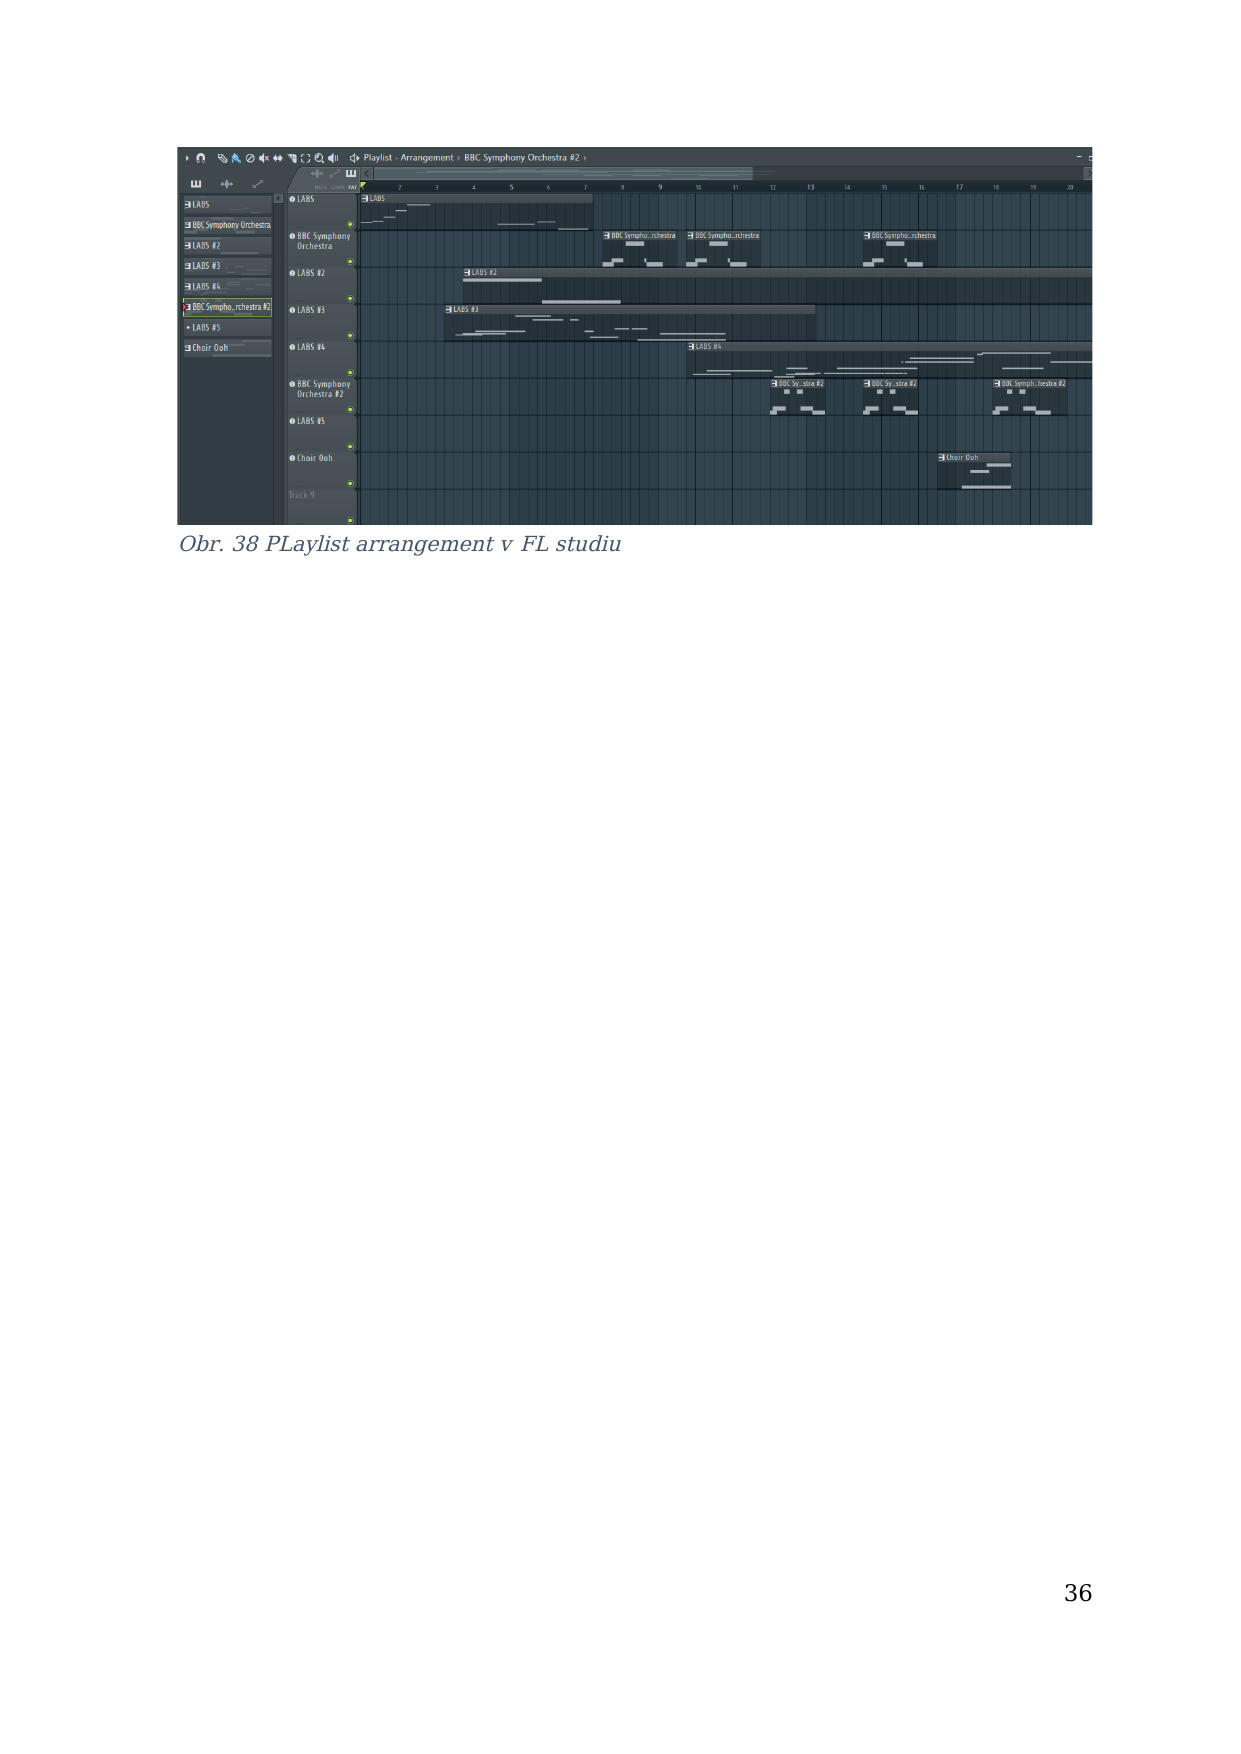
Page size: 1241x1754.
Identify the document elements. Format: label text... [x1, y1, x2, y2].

text Obr. 38 PLaylist arrangement v FL studiu [177, 531, 1092, 556]
picture [177, 147, 1093, 525]
